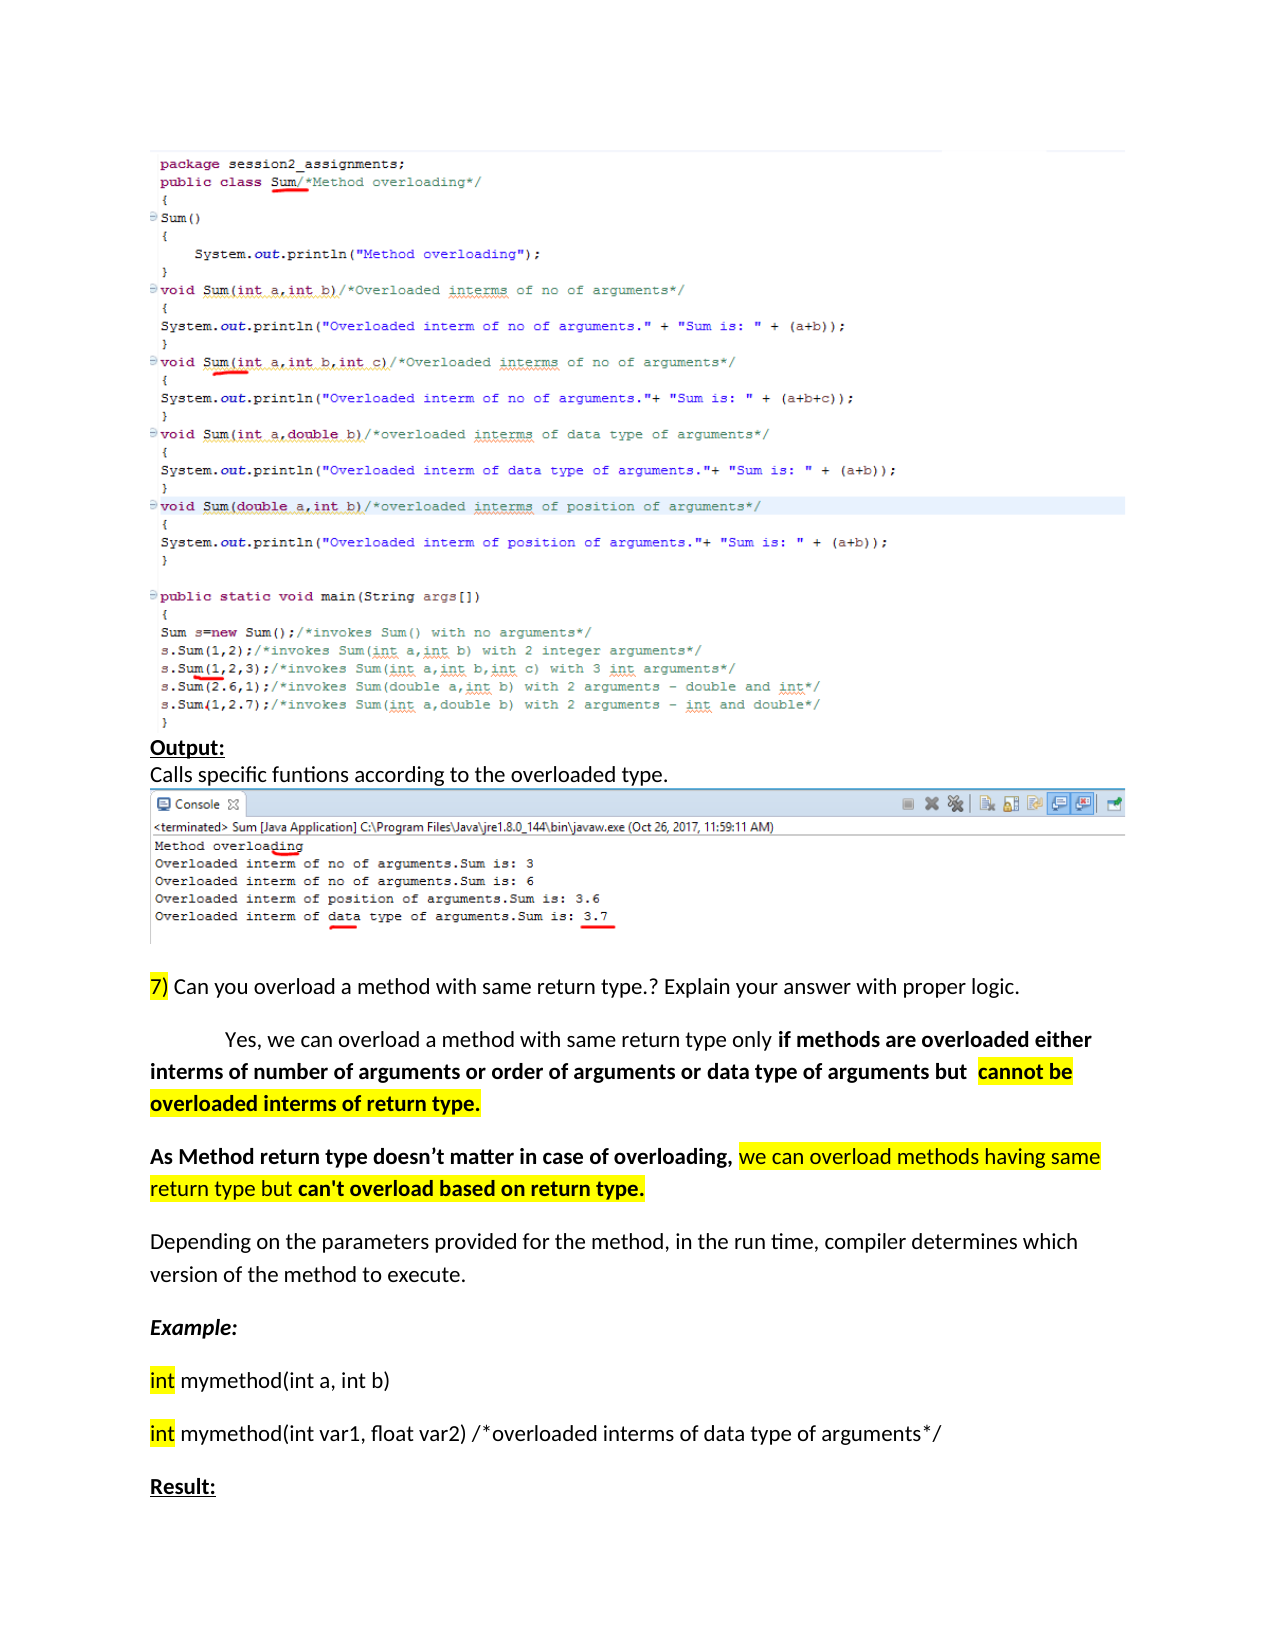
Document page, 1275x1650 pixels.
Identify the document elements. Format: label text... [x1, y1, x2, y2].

text 7) Can you overload a method with same return type.? Explain your answer with proper logic. [168, 972, 1125, 1000]
text Result: [150, 1472, 1125, 1500]
text Calls specific funtions according to the overloaded type. [150, 761, 1125, 788]
text Yes, we can overload a method with same return type only if methods are overloaded either interms of number of arguments or order of arguments or data type of arguments but cannot be overloaded interms of return type. [150, 1025, 1125, 1117]
text int mymethod(int var1, float var2) /*overloaded interms of data type of arguments*/ [175, 1419, 1125, 1447]
text int mymethod(int a, int b) [175, 1366, 1125, 1394]
picture [150, 150, 1125, 733]
text Example: [150, 1313, 1125, 1341]
text Output: [150, 733, 1125, 761]
picture [150, 788, 1125, 944]
text As Method return type doesn’t matter in case of overloading, we can overload methods having same return type but can't overload based on return type. [150, 1142, 1125, 1202]
text Depending on the parameters provided for the method, in the run time, compiler determines which version of the method to execute. [150, 1227, 1125, 1288]
